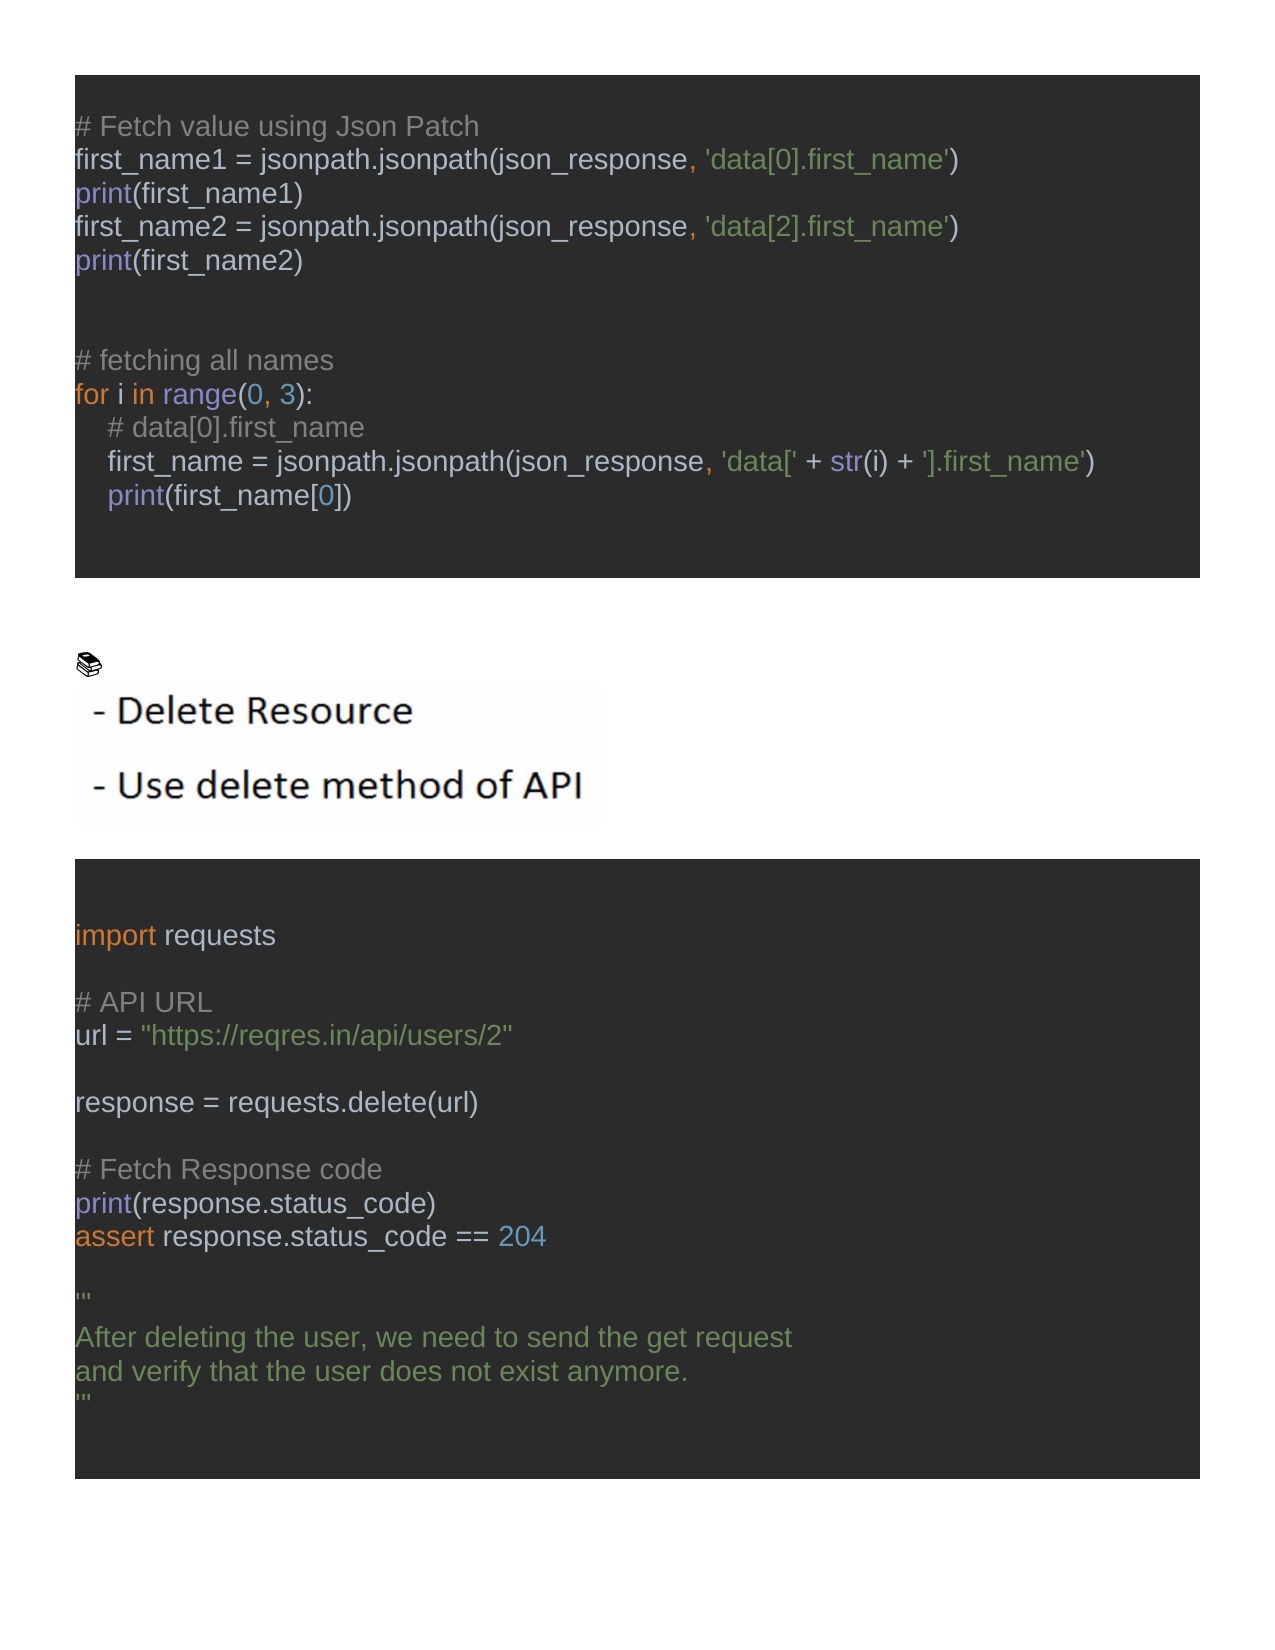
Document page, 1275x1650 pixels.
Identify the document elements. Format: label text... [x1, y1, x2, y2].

text # Fetch value using Json Patch first_name1 = jsonpath.jsonpath(json_response, 'data[0].first_name') print(first_name1) first_name2 = jsonpath.jsonpath(json_response, 'data[2].first_name') print(first_name2) # fetching all names for i in range(0, 3): # data[0].first_name first_name = jsonpath.jsonpath(json_response, 'data[' + str(i) + '].first_name') print(first_name[0]) [75, 75, 1200, 511]
text import requests # API URL url = "https://reqres.in/api/users/2" response = requests.delete(url) # Fetch Response code print(response.status_code) assert response.status_code == 204 ''' After deleting the user, we need to send the get request and verify that the user does not exist anymore. ''' [75, 918, 1200, 1421]
text 📚 [75, 645, 1200, 682]
picture [75, 682, 601, 826]
